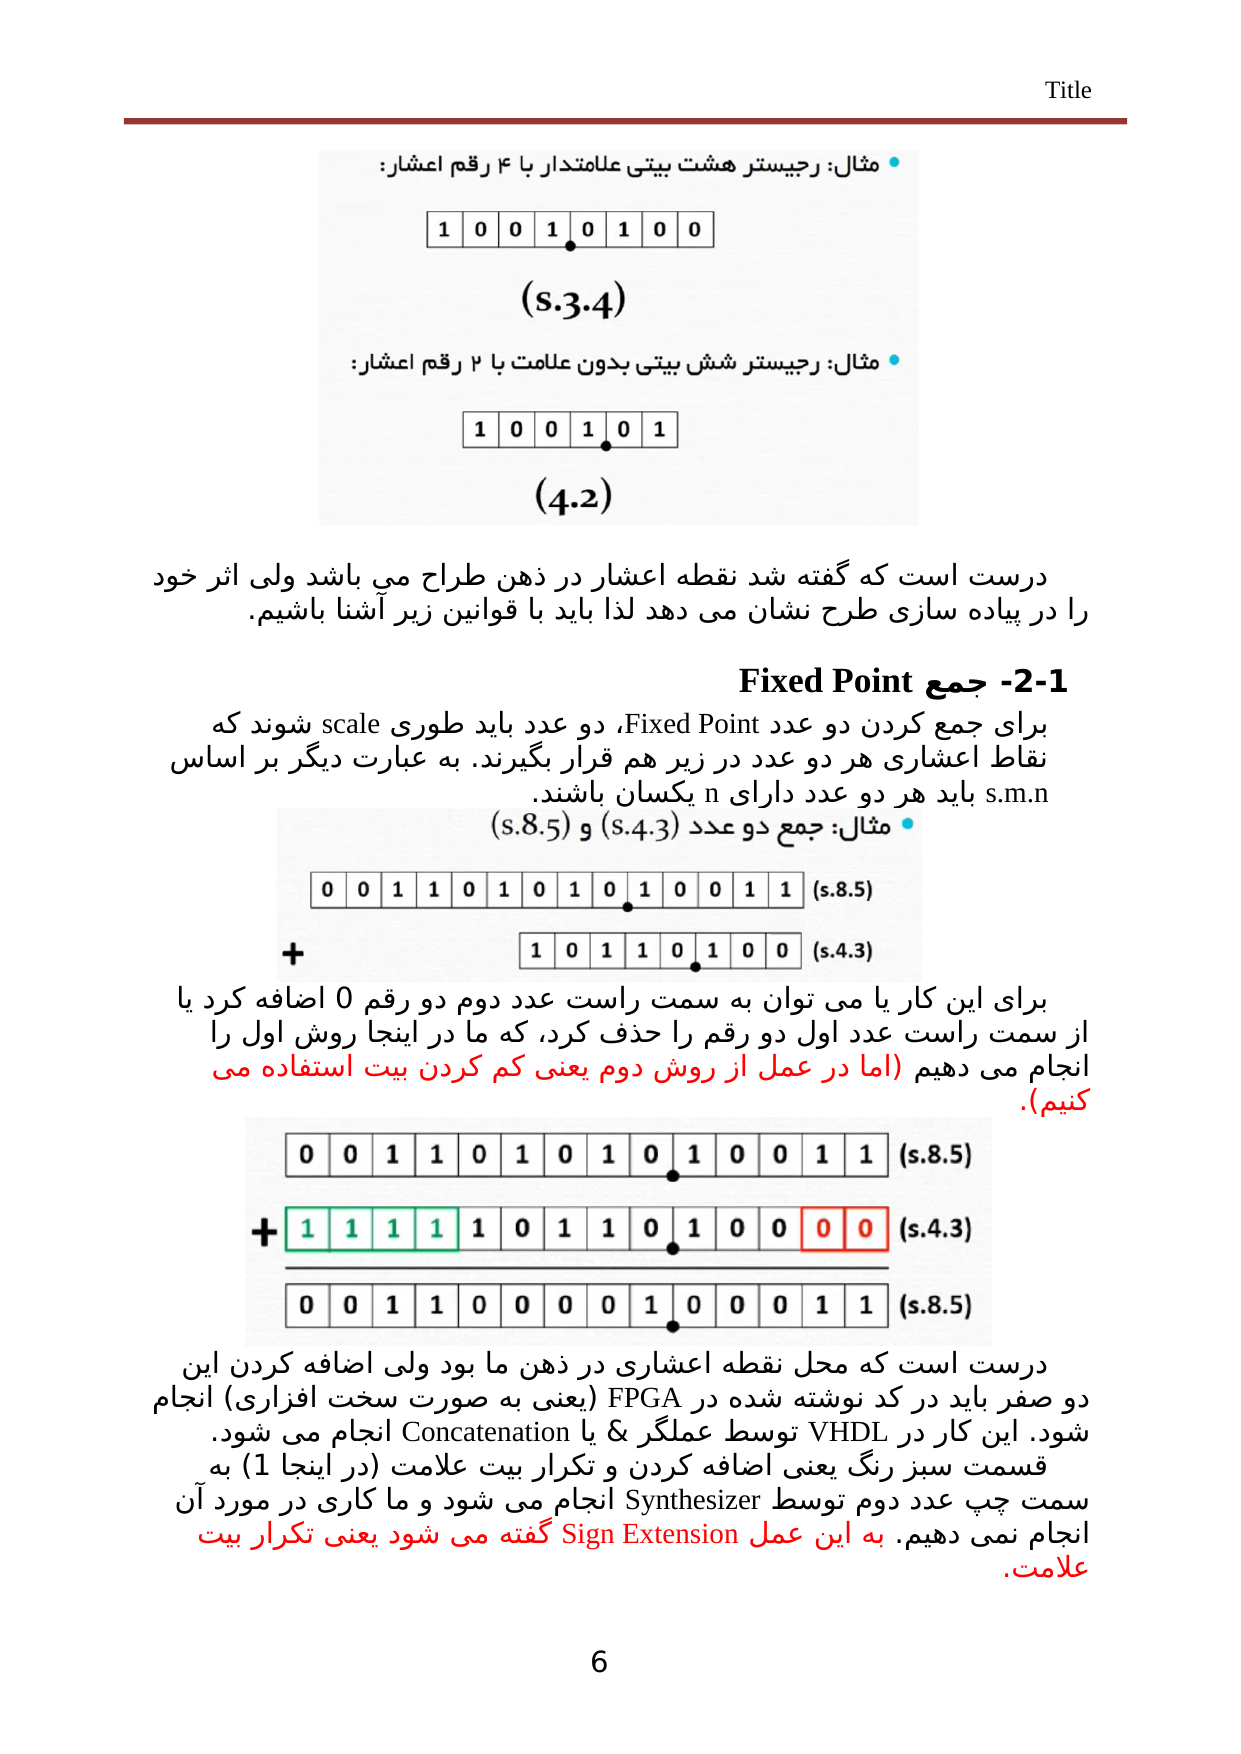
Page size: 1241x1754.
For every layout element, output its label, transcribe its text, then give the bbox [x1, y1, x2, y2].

text درست است که گفته شد نقطه اعشار در ذهن طراح می باشد ولی اثر خود را در پیاده سازی طرح نشان می دهد لذا باید با قوانین زیر آشنا باشیم. [150, 558, 1090, 626]
text درست است که محل نقطه اعشاری در ذهن ما بود ولی اضافه کردن این دو صفر باید در کد نوشته شده در FPGA (یعنی به صورت سخت افزاری) انجام شود. این کار در VHDL توسط عملگر & یا Concatenation انجام می شود. [150, 1346, 1090, 1448]
text برای این کار یا می توان به سمت راست عدد دوم دو رقم 0 اضافه کرد یا از سمت راست عدد اول دو رقم را حذف کرد، که ما در اینجا روش اول را انجام می دهیم (اما در عمل از روش دوم یعنی کم کردن بیت استفاده می کنیم). [150, 981, 1090, 1117]
text برای جمع کردن دو عدد Fixed Point، دو عدد باید طوری scale شوند که نقاط اعشاری هر دو عدد در زیر هم قرار بگیرند. به عبارت دیگر بر اساس s.m.n باید هر دو عدد دارای n یکسان باشند. [150, 707, 1049, 809]
picture [245, 1117, 993, 1346]
text قسمت سبز رنگ یعنی اضافه کردن و تکرار بیت علامت (در اینجا 1) به سمت چپ عدد دوم توسط Synthesizer انجام می شود و ما کاری در مورد آن انجام نمی دهیم. به این عمل Sign Extension گفته می شود یعنی تکرار بیت علامت. [150, 1448, 1090, 1584]
picture [318, 150, 919, 525]
subtitle جمع Fixed Point [150, 660, 1030, 701]
picture [276, 808, 923, 982]
